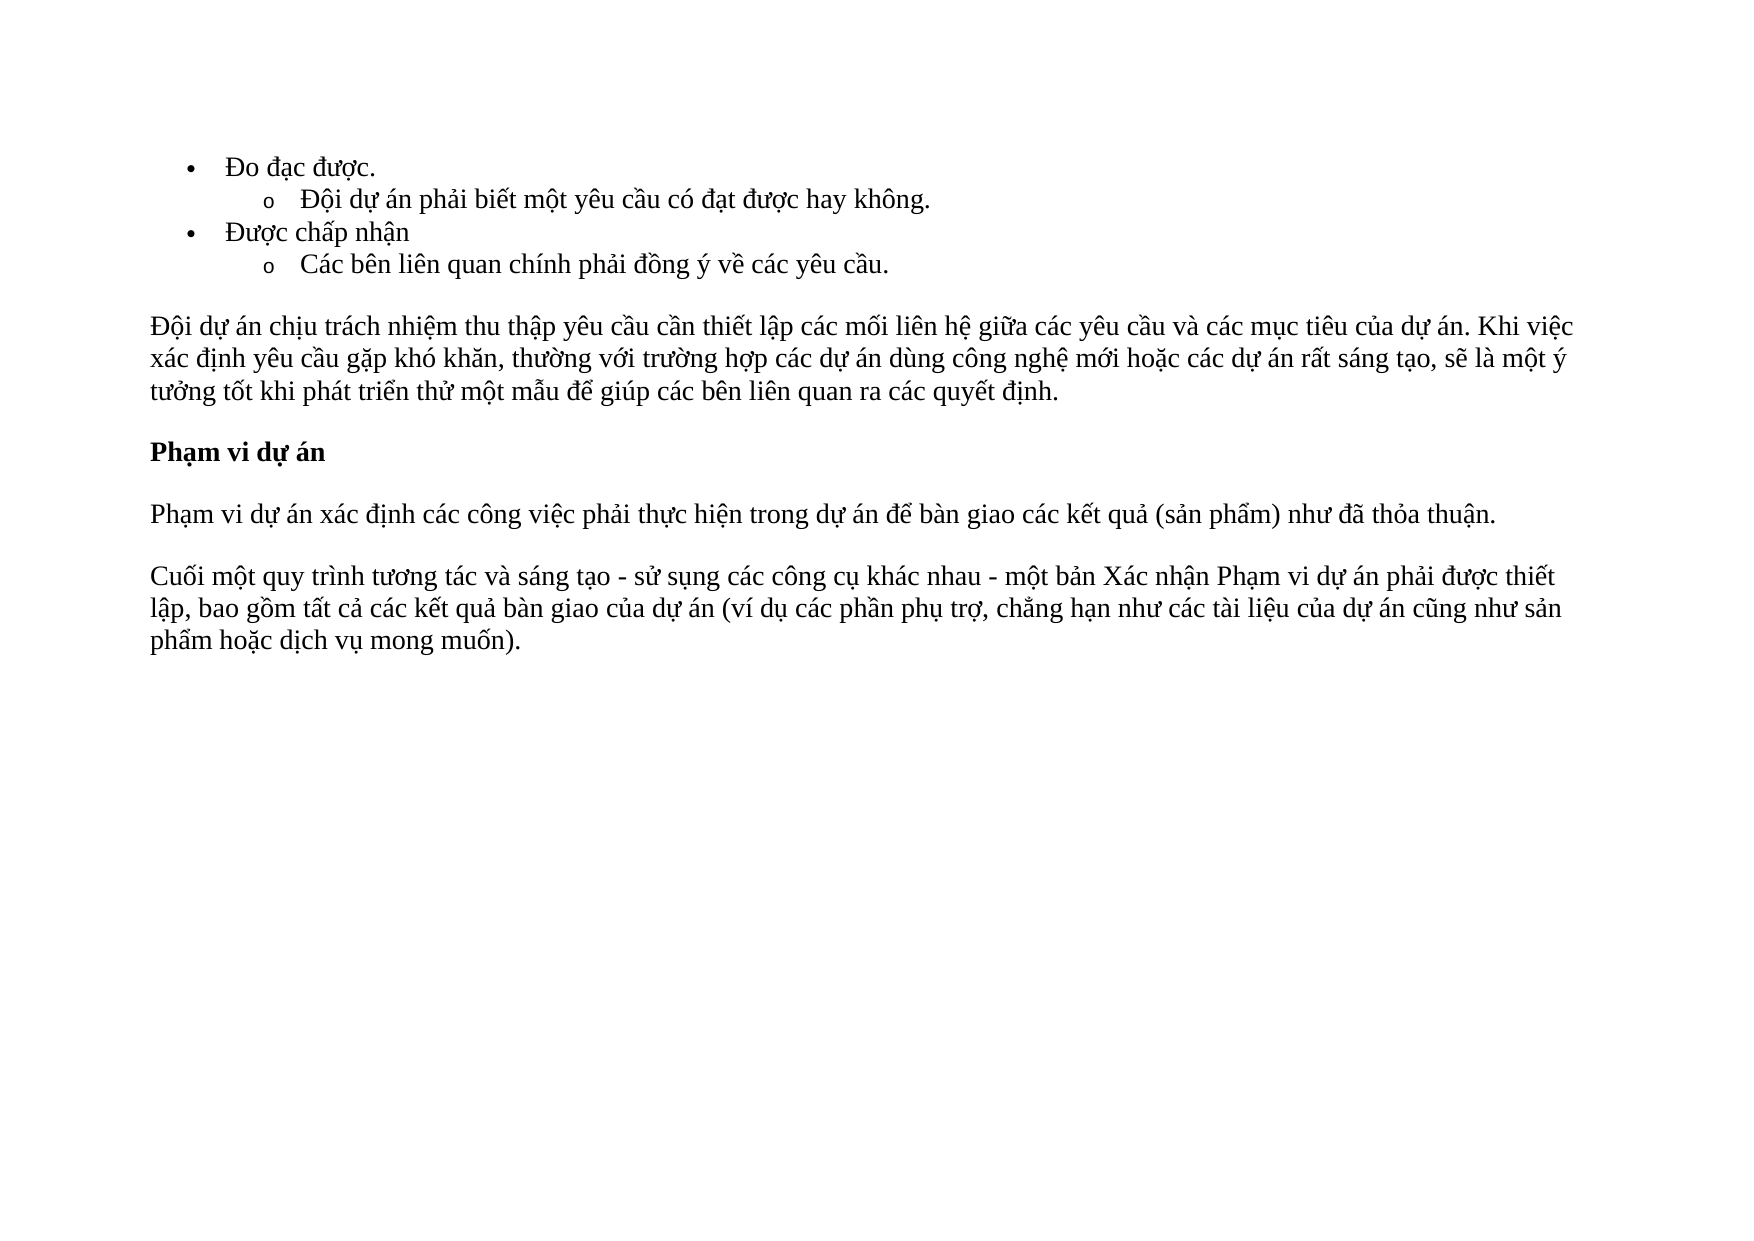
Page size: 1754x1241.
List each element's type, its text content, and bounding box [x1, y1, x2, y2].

text Phạm vi dự án [150, 436, 1604, 468]
list Đội dự án phải biết một yêu cầu có đạt được hay không. [262, 182, 1604, 215]
text Phạm vi dự án xác định các công việc phải thực hiện trong dự án để bàn giao các kết quả (sản phẩm) như đã thỏa thuận. [150, 497, 1604, 529]
list Các bên liên quan chính phải đồng ý về các yêu cầu. [262, 247, 1604, 280]
list Đo đạc được. [187, 150, 1604, 182]
text Đội dự án chịu trách nhiệm thu thập yêu cầu cần thiết lập các mối liên hệ giữa các yêu cầu và các mục tiêu của dự án. Khi việc xác định yêu cầu gặp khó khăn, thường với trường hợp các dự án dùng công nghệ mới hoặc các dự án rất sáng tạo, sẽ là một ý tưởng tốt khi phát triển thử một mẫu để giúp các bên liên quan ra các quyết định. [150, 309, 1604, 406]
list Được chấp nhận [187, 215, 1604, 247]
text Cuối một quy trình tương tác và sáng tạo - sử sụng các công cụ khác nhau - một bản Xác nhận Phạm vi dự án phải được thiết lập, bao gồm tất cả các kết quả bàn giao của dự án (ví dụ các phần phụ trợ, chẳng hạn như các tài liệu của dự án cũng như sản phẩm hoặc dịch vụ mong muốn). [150, 559, 1604, 656]
